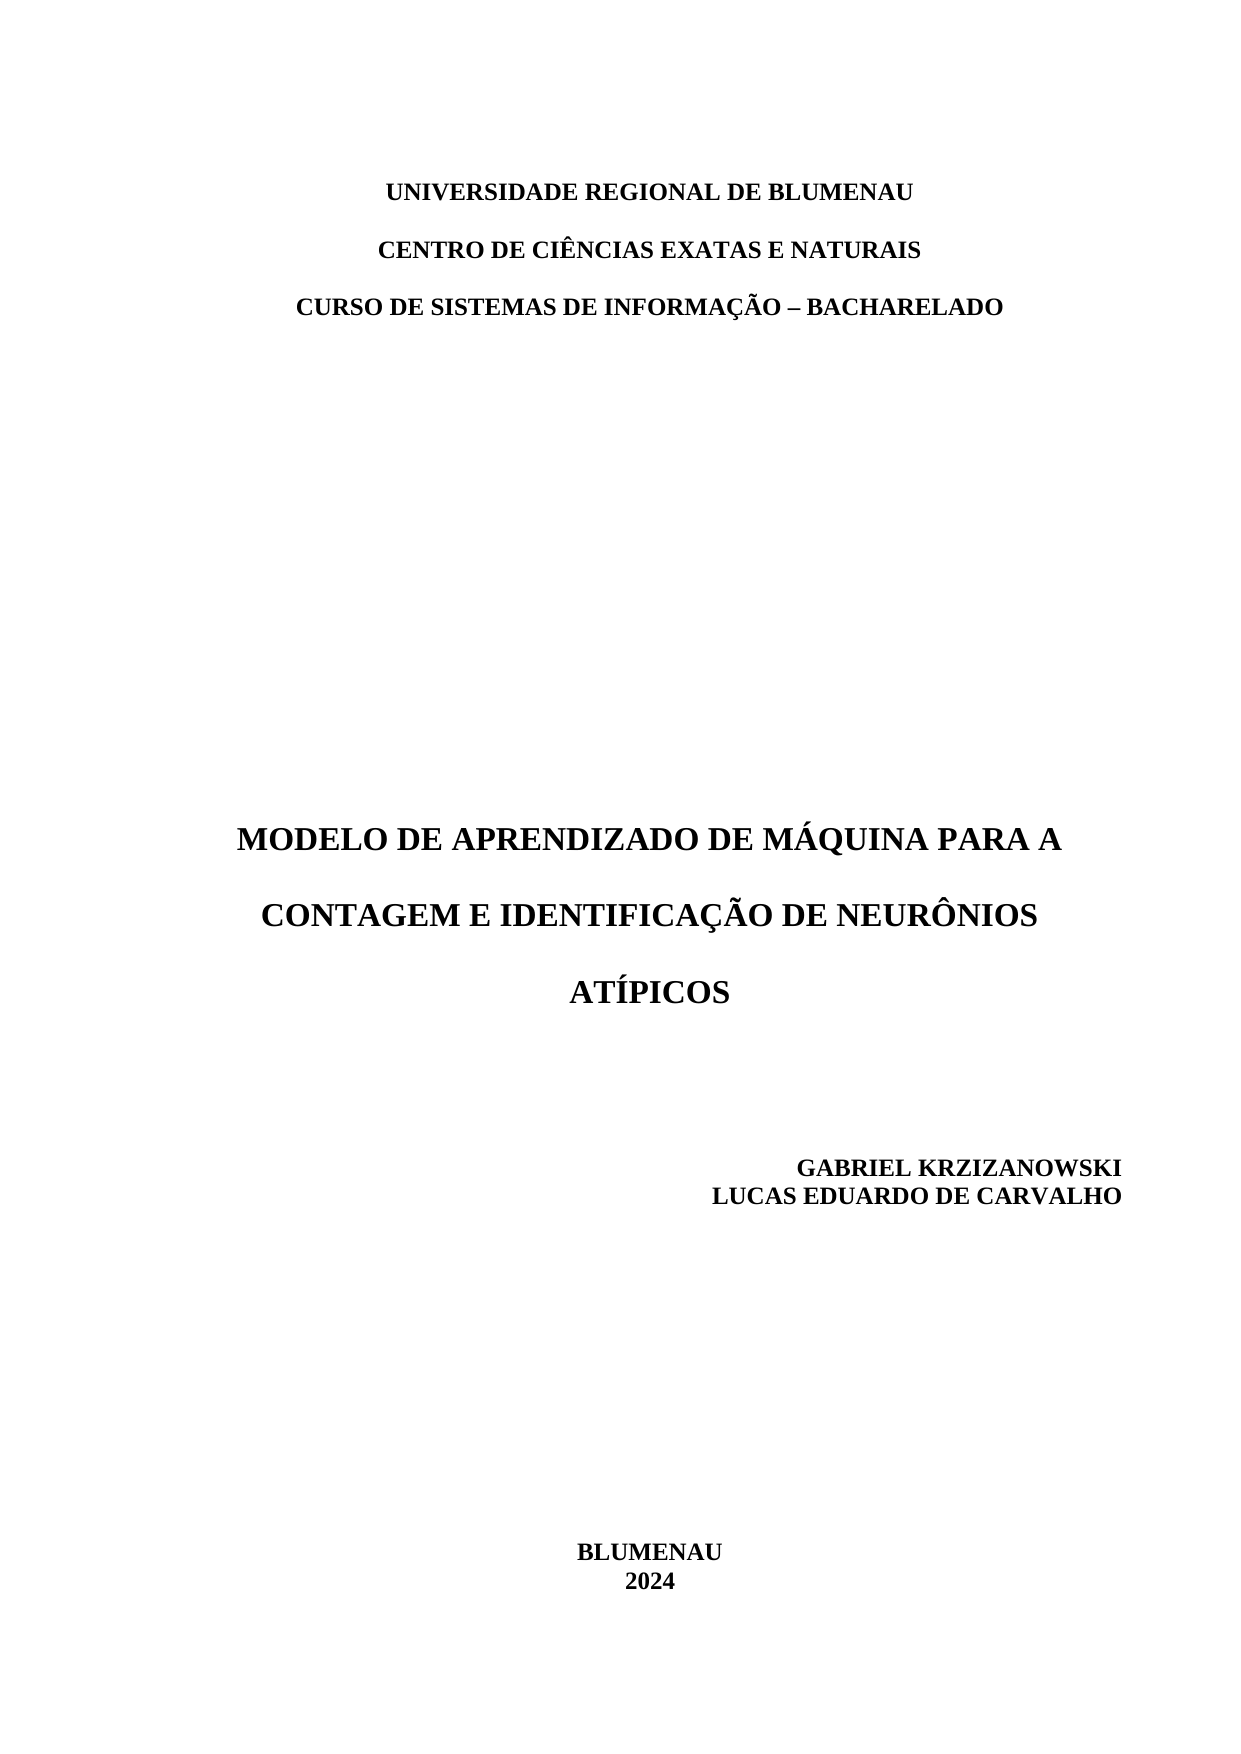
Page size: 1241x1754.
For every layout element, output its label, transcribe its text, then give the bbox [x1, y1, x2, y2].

table_cell modelo de aprendizado de máquina para a contagem e identificação de neurÔnios atípicos gabriel krzizanowski Lucas Eduardo de carvalho [170, 340, 1129, 1537]
table_header uNIVERSIDADE REGIONAL DE BLUMENAU CENTRO DE CIÊNCIAS EXATAS E NATURAIS CURsO DE SISTEMAS DE INFORMAÇÃO – BACHARELADO [170, 177, 1129, 340]
table_cell bLUMENAU 2024 [170, 1537, 1129, 1627]
